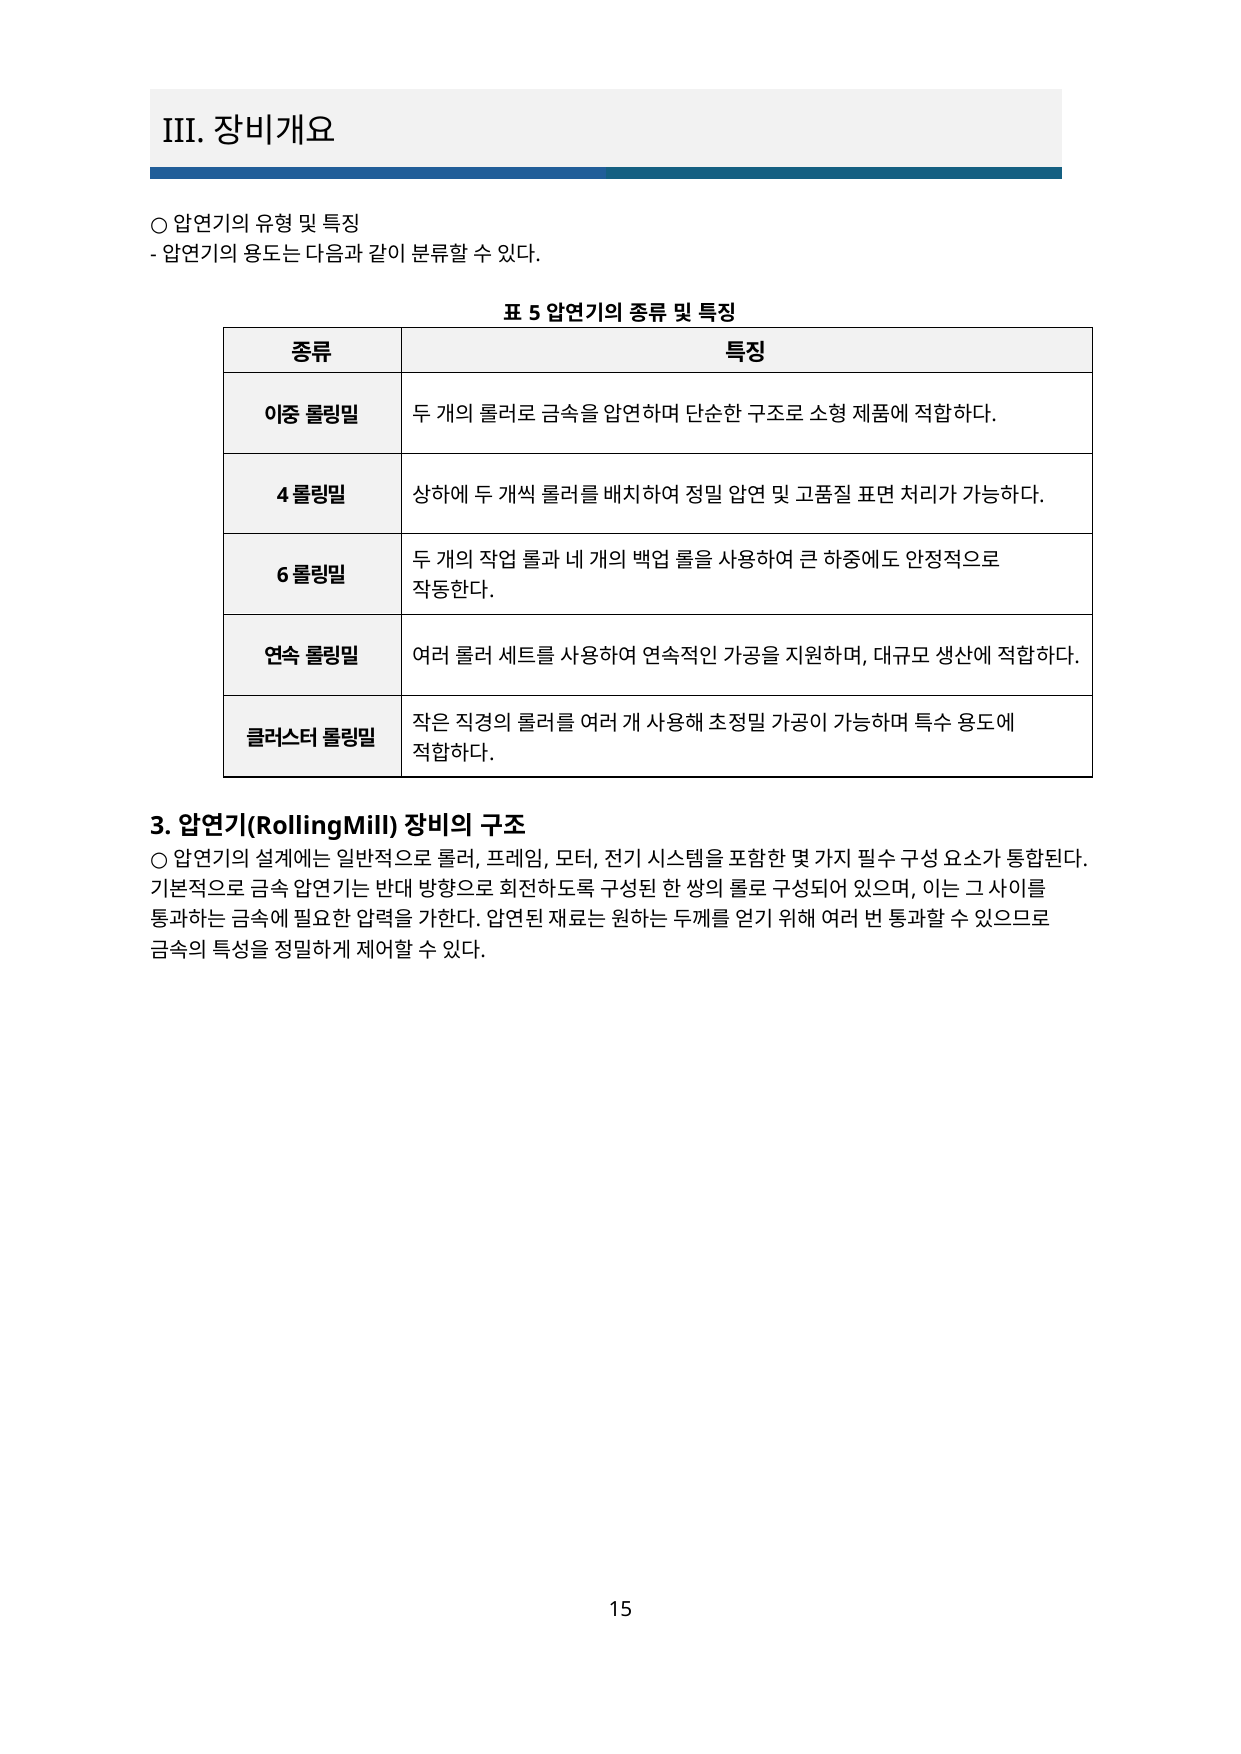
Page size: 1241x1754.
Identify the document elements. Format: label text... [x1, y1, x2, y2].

table_cell 여러 롤러 세트를 사용하여 연속적인 가공을 지원하며, 대규모 생산에 적합하다. [402, 615, 1092, 695]
table_cell 6롤링밀 [224, 534, 401, 613]
table_cell 이중 롤링밀 [224, 373, 401, 453]
table_cell 4롤링밀 [224, 454, 401, 533]
table_header 종류 [224, 328, 401, 372]
text ○ 압연기의 설계에는 일반적으로 롤러, 프레임, 모터, 전기 시스템을 포함한 몇 가지 필수 구성 요소가 통합된다. 기본적으로 금속 압연기는 반대 방향으로 회전하도록 구성된 한 쌍의 롤로 구성되어 있으며, 이는 그 사이를 통과하는 금속에 필요한 압력을 가한다. 압연된 재료는 원하는 두께를 얻기 위해 여러 번 통과할 수 있으므로 금속의 특성을 정밀하게 제어할 수 있다. [150, 842, 1090, 963]
table_cell 클러스터 롤링밀 [224, 696, 401, 776]
table_cell 작은 직경의 롤러를 여러 개 사용해 초정밀 가공이 가능하며 특수 용도에 적합하다. [402, 696, 1092, 776]
subtitle 3. 압연기(RollingMill) 장비의 구조 [150, 806, 1090, 842]
table_cell 두 개의 롤러로 금속을 압연하며 단순한 구조로 소형 제품에 적합하다. [402, 373, 1092, 453]
table_header 특징 [402, 328, 1092, 372]
text - 압연기의 용도는 다음과 같이 분류할 수 있다. [150, 238, 1090, 268]
table_cell 연속 롤링밀 [224, 615, 401, 695]
table_cell 두 개의 작업 롤과 네 개의 백업 롤을 사용하여 큰 하중에도 안정적으로 작동한다. [402, 534, 1092, 613]
table_cell 상하에 두 개씩 롤러를 배치하여 정밀 압연 및 고품질 표면 처리가 가능하다. [402, 454, 1092, 533]
text ○ 압연기의 유형 및 특징 [150, 207, 1090, 238]
